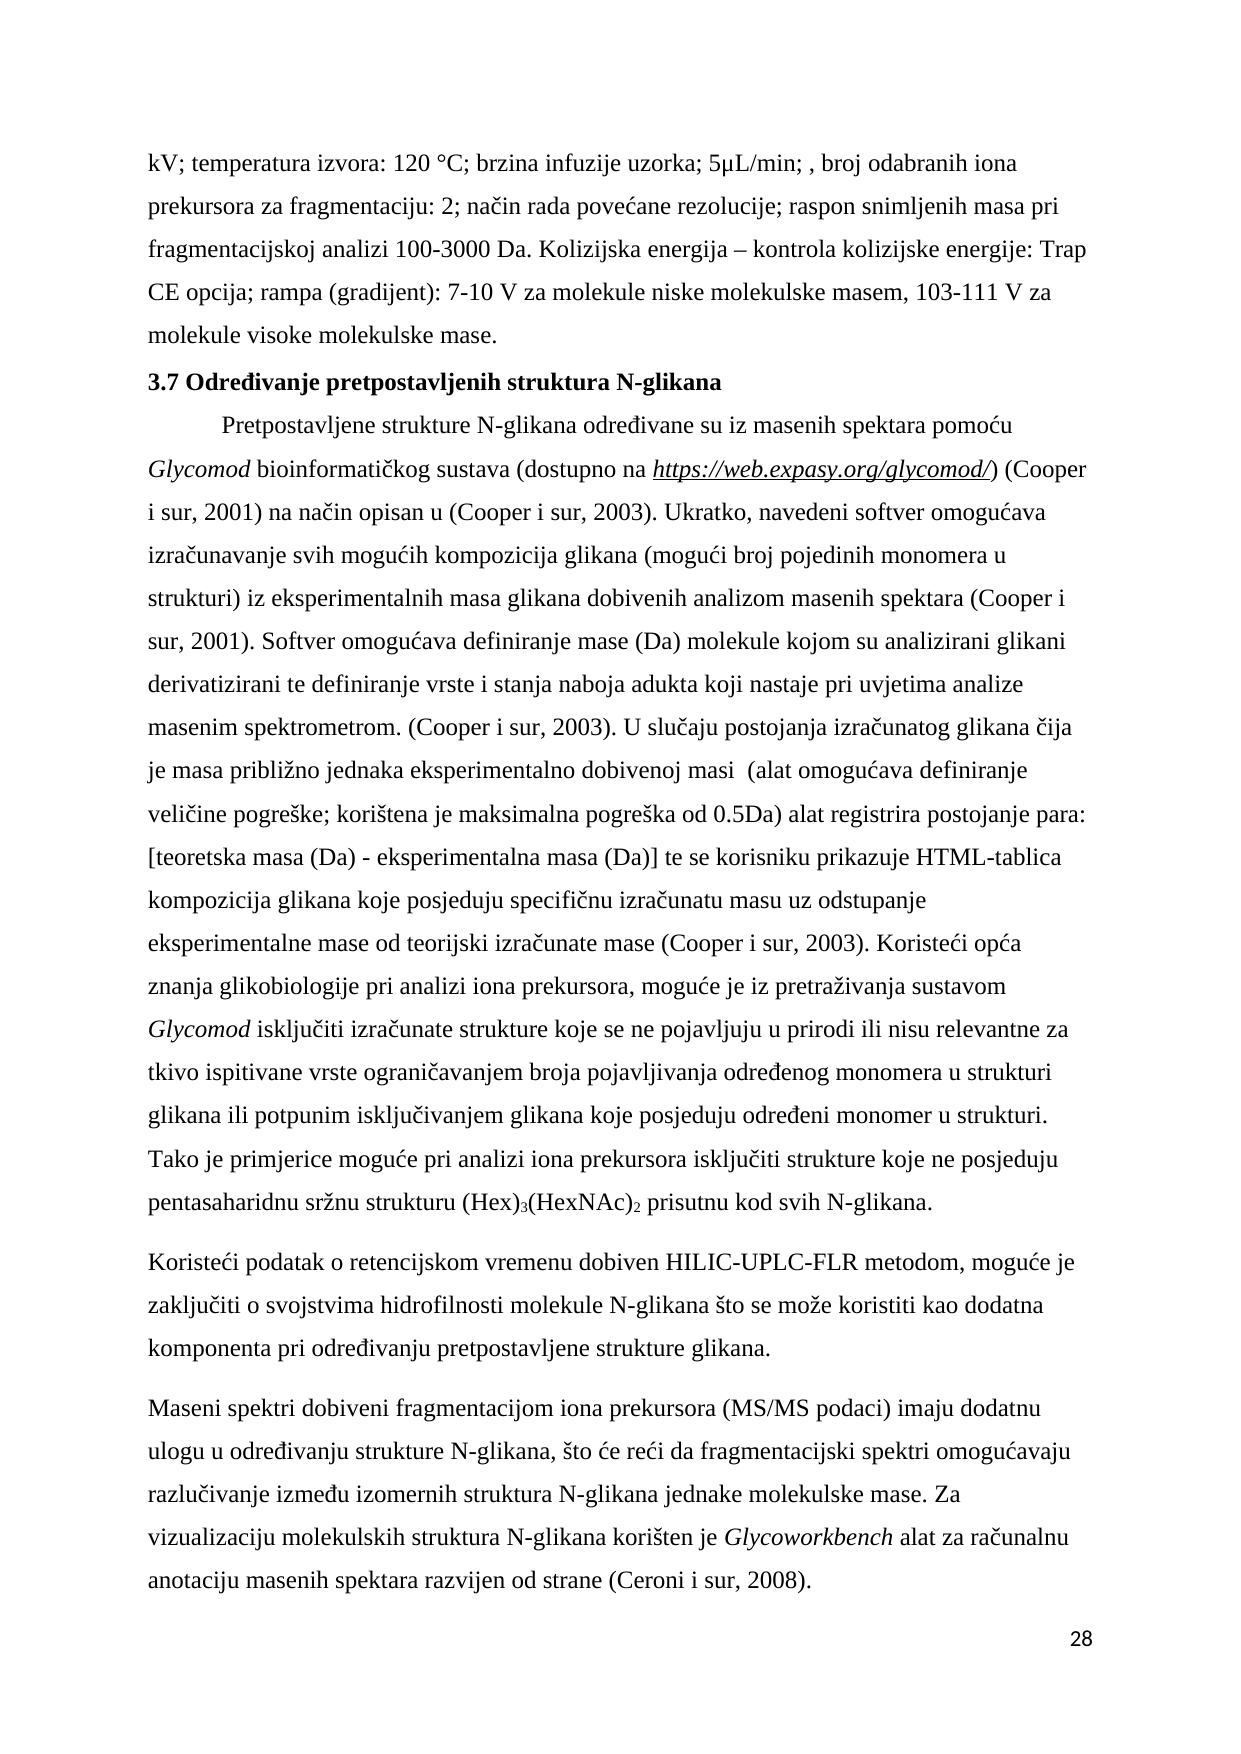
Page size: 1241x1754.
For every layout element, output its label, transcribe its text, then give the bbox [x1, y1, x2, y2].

subtitle 3.7 Određivanje pretpostavljenih struktura N-glikana [148, 367, 1093, 396]
text Pretpostavljene strukture N-glikana određivane su iz masenih spektara pomoću Glycomod bioinformatičkog sustava (dostupno na https://web.expasy.org/glycomod/) (Cooper i sur, 2001) na način opisan u (Cooper i sur, 2003). Ukratko, navedeni softver omogućava izračunavanje svih mogućih kompozicija glikana (mogući broj pojedinih monomera u strukturi) iz eksperimentalnih masa glikana dobivenih analizom masenih spektara (Cooper i sur, 2001). Softver omogućava definiranje mase (Da) molekule kojom su analizirani glikani derivatizirani te definiranje vrste i stanja naboja adukta koji nastaje pri uvjetima analize masenim spektrometrom. (Cooper i sur, 2003). U slučaju postojanja izračunatog glikana čija je masa približno jednaka eksperimentalno dobivenoj masi (alat omogućava definiranje veličine pogreške; korištena je maksimalna pogreška od 0.5Da) alat registrira postojanje para: [teoretska masa (Da) - eksperimentalna masa (Da)] te se korisniku prikazuje HTML-tablica kompozicija glikana koje posjeduju specifičnu izračunatu masu uz odstupanje eksperimentalne mase od teorijski izračunate mase (Cooper i sur, 2003). Koristeći opća znanja glikobiologije pri analizi iona prekursora, moguće je iz pretraživanja sustavom Glycomod isključiti izračunate strukture koje se ne pojavljuju u prirodi ili nisu relevantne za tkivo ispitivane vrste ograničavanjem broja pojavljivanja određenog monomera u strukturi glikana ili potpunim isključivanjem glikana koje posjeduju određeni monomer u strukturi. Tako je primjerice moguće pri analizi iona prekursora isključiti strukture koje ne posjeduju pentasaharidnu sržnu strukturu (Hex)3(HexNAc)2 prisutnu kod svih N-glikana. [148, 411, 1093, 1216]
text Koristeći podatak o retencijskom vremenu dobiven HILIC-UPLC-FLR metodom, moguće je zaključiti o svojstvima hidrofilnosti molekule N-glikana što se može koristiti kao dodatna komponenta pri određivanju pretpostavljene strukture glikana. [148, 1247, 1093, 1362]
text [148, 148, 1093, 349]
text Maseni spektri dobiveni fragmentacijom iona prekursora (MS/MS podaci) imaju dodatnu ulogu u određivanju strukture N-glikana, što će reći da fragmentacijski spektri omogućavaju razlučivanje između izomernih struktura N-glikana jednake molekulske mase. Za vizualizaciju molekulskih struktura N-glikana korišten je Glycoworkbench alat za računalnu anotaciju masenih spektara razvijen od strane (Ceroni i sur, 2008). [148, 1393, 1093, 1594]
